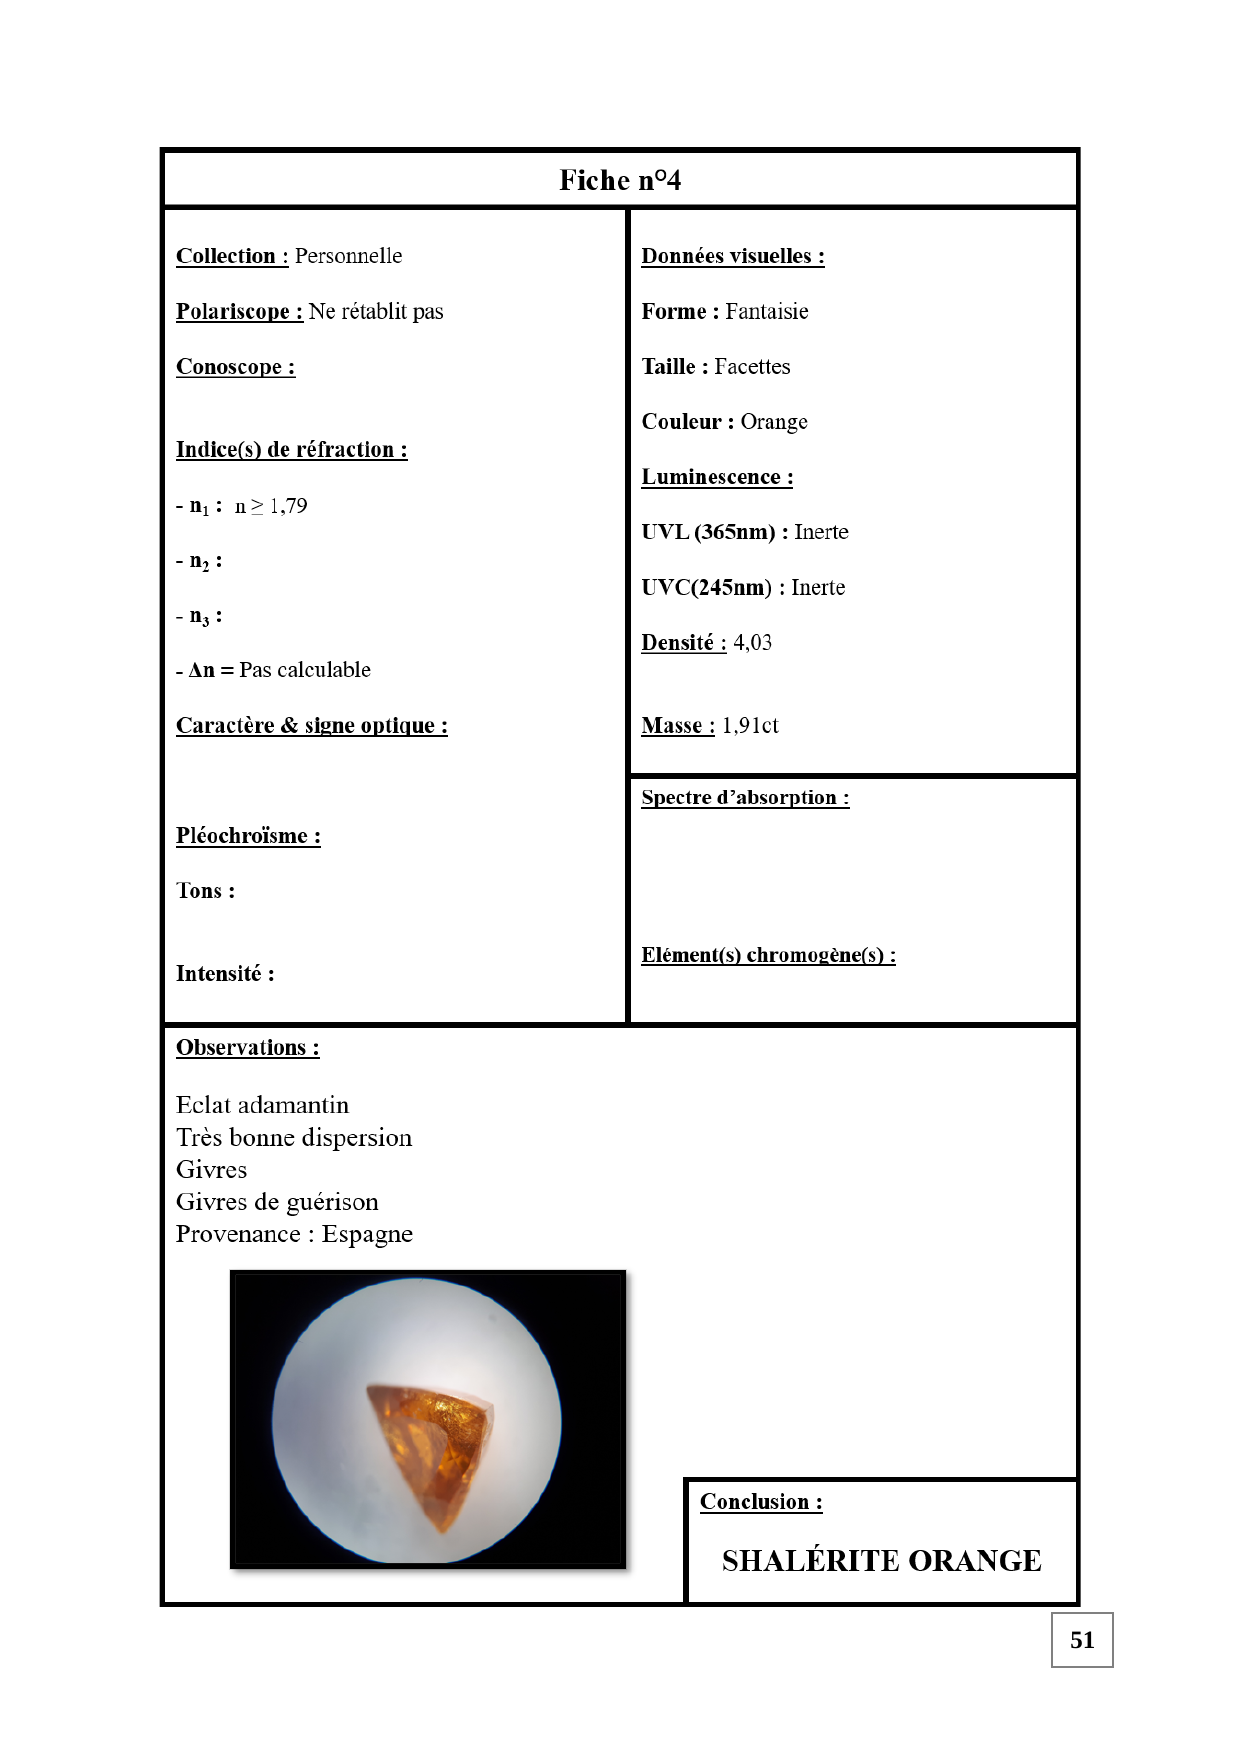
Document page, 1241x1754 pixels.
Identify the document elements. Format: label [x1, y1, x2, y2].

picture [159, 147, 1081, 1607]
